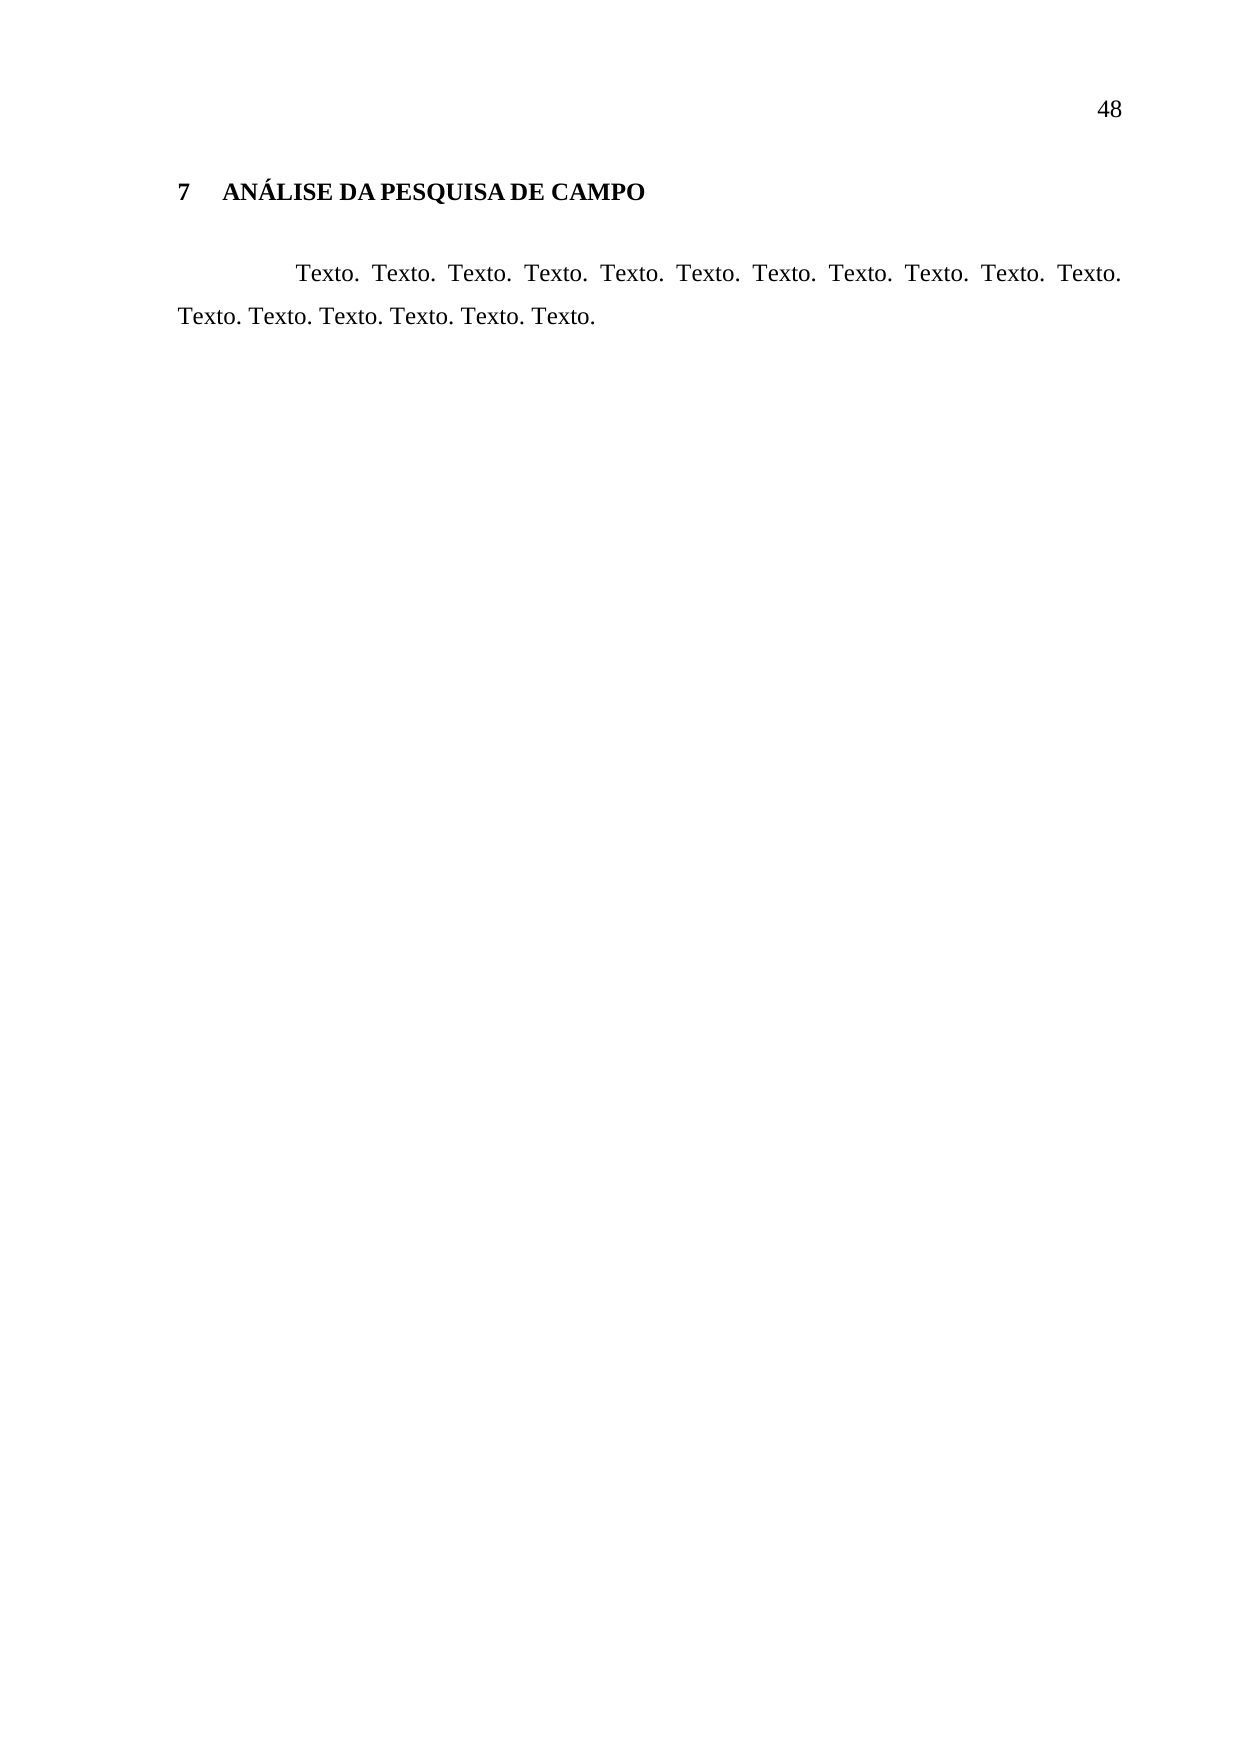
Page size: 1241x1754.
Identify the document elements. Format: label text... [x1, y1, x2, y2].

text Texto. Texto. Texto. Texto. Texto. Texto. Texto. Texto. Texto. Texto. Texto. Texto. Texto. Texto. Texto. Texto. Texto. [177, 258, 1122, 330]
subtitle Análise da pesquisa de campo [177, 177, 1122, 206]
